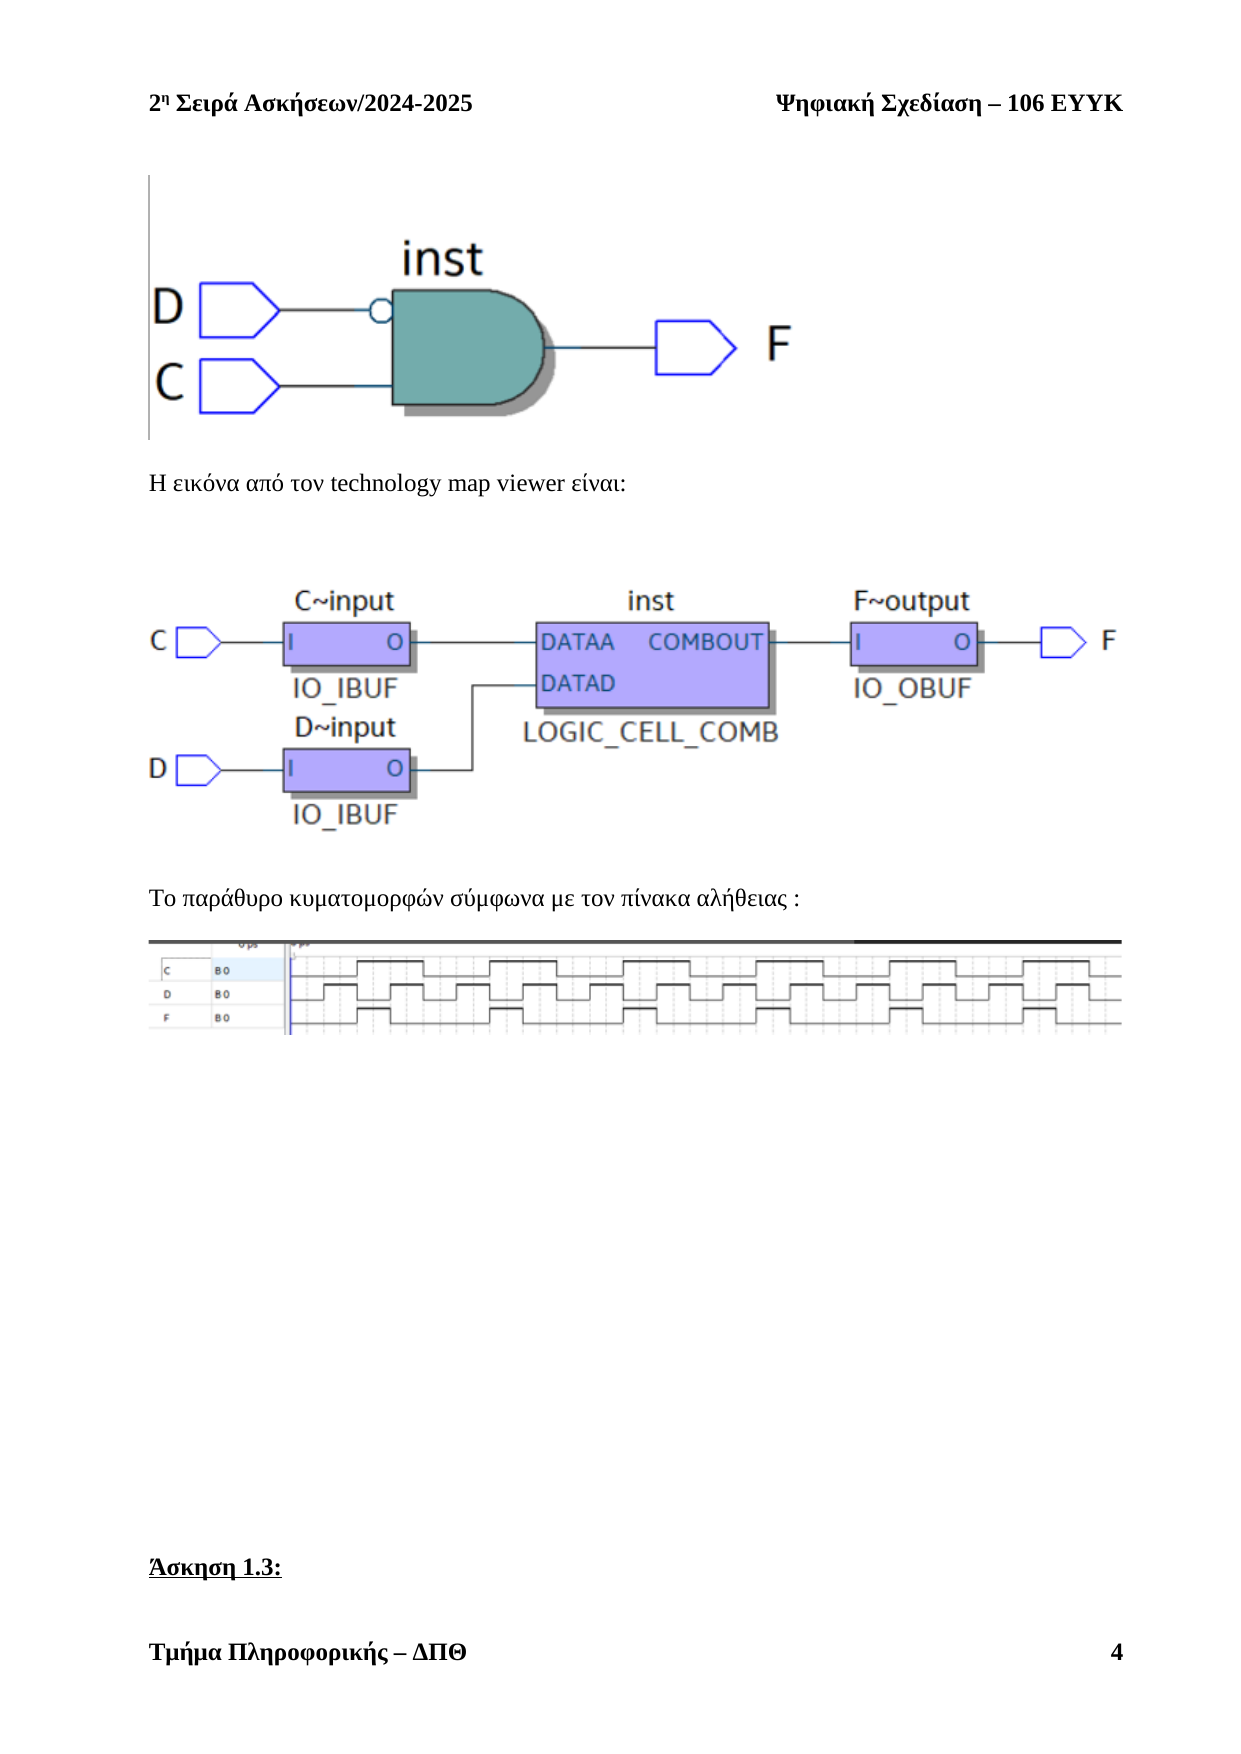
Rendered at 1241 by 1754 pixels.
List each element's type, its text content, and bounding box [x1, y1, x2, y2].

picture [148, 940, 1122, 1035]
text Άσκηση 1.3: [148, 1552, 1122, 1581]
text Το παράθυρο κυματομορφών σύμφωνα με τον πίνακα αλήθειας : [148, 883, 1122, 912]
text Η εικόνα από τον technology map viewer είναι: [148, 468, 1122, 497]
picture [148, 175, 805, 440]
picture [148, 526, 1122, 855]
